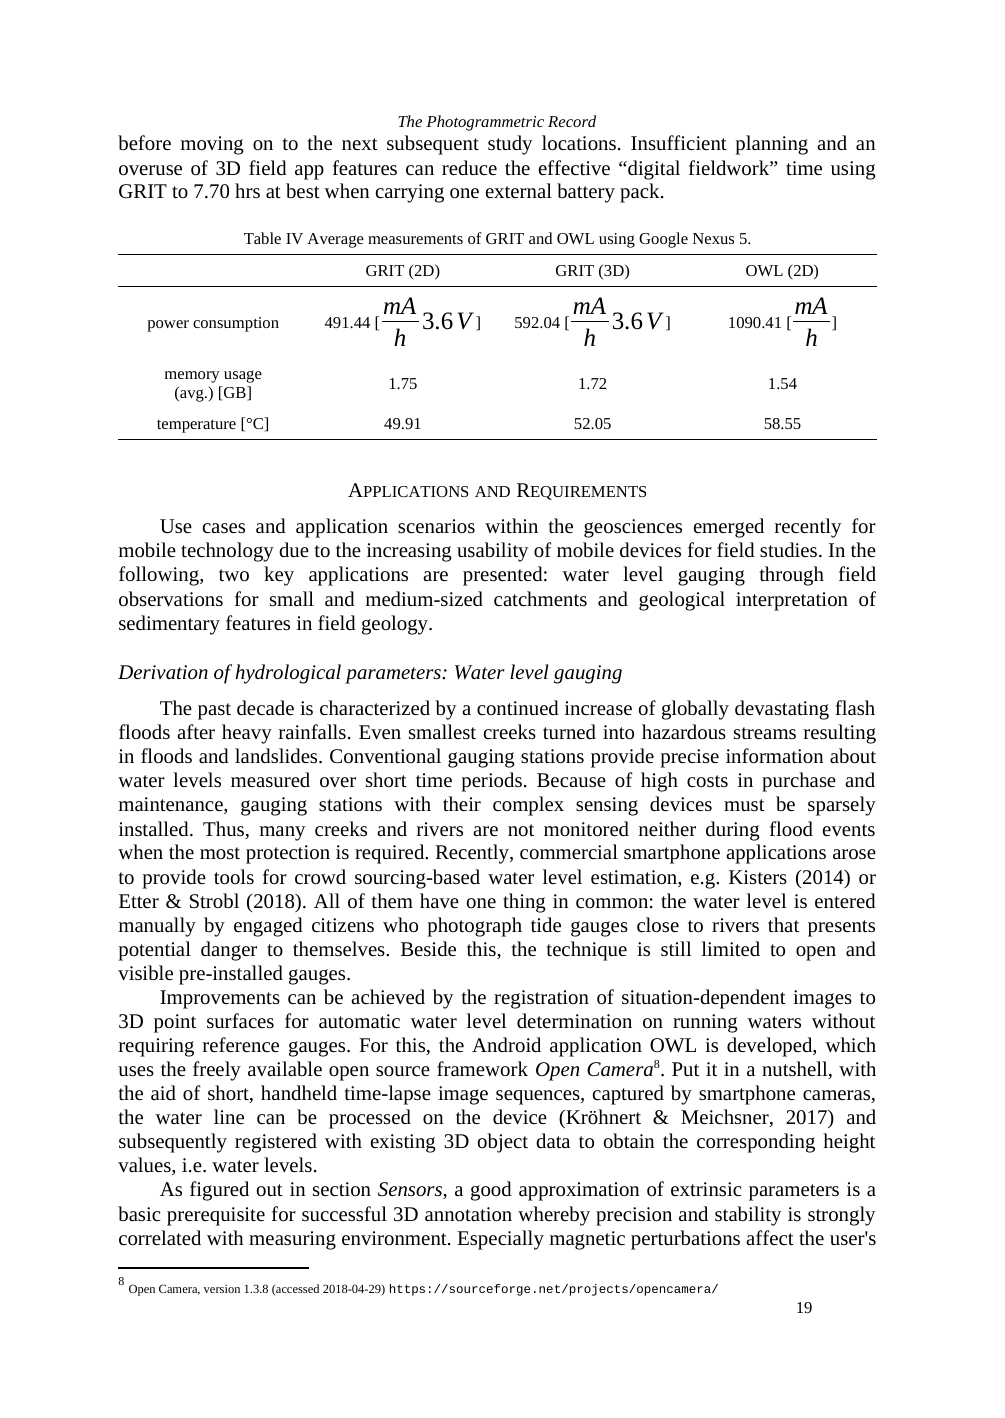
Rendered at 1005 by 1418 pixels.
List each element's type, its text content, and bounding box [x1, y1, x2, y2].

title Table IV Average measurements of GRIT and OWL using Google Nexus 5. [118, 228, 877, 248]
table_header OWL (2D) [687, 255, 877, 286]
table_cell 1.75 [308, 358, 497, 408]
subtitle Derivation of hydrological parameters: Water level gauging [118, 659, 877, 684]
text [118, 131, 877, 203]
text The past decade is characterized by a continued increase of globally devastating flash floods after heavy rainfalls. Even smallest creeks turned into hazardous streams resulting in floods and landslides. Conventional gauging stations provide precise information about water levels measured over short time periods. Because of high costs in purchase and maintenance, gauging stations with their complex sensing devices must be sparsely installed. Thus, many creeks and rivers are not monitored neither during flood events when the most protection is required. Recently, commercial smartphone applications arose to provide tools for crowd sourcing-based water level estimation, e.g. Kisters (2014) or Etter & Strobl (2018). All of them have one thing in common: the water level is entered manually by engaged citizens who photograph tide gauges close to rivers that presents potential danger to themselves. Beside this, the technique is still limited to open and visible pre-installed gauges. [118, 696, 877, 985]
text Improvements can be achieved by the registration of situation-dependent images to 3D point surfaces for automatic water level determination on running waters without requiring reference gauges. For this, the Android application OWL is developed, which uses the freely available open source framework Open Camera. Put it in a nutshell, with the aid of short, handheld time-lapse image sequences, captured by smartphone cameras, the water line can be processed on the device (Kröhnert & Meichsner, 2017) and subsequently registered with existing 3D object data to obtain the corresponding height values, i.e. water levels. [118, 985, 877, 1177]
table_header GRIT (3D) [498, 255, 687, 286]
table_cell 1090.41 [] [687, 287, 877, 358]
table_cell 592.04 [] [498, 287, 687, 358]
table_cell 491.44 [] [308, 287, 497, 358]
table_cell 49.91 [308, 408, 497, 439]
table_cell 52.05 [498, 408, 687, 439]
table_header GRIT (2D) [308, 255, 497, 286]
text Use cases and application scenarios within the geosciences emerged recently for mobile technology due to the increasing usability of mobile devices for field studies. In the following, two key applications are presented: water level gauging through field observations for small and medium-sized catchments and geological interpretation of sedimentary features in field geology. [118, 514, 877, 634]
table_cell memory usage (avg.) [GB] [118, 358, 308, 408]
table_cell 1.72 [498, 358, 687, 408]
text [118, 1177, 877, 1249]
table_header [118, 255, 308, 286]
table_cell power consumption [118, 287, 308, 358]
subtitle Applications and Requirements [118, 478, 877, 502]
table_cell 58.55 [687, 408, 877, 439]
table_cell temperature [°C] [118, 408, 308, 439]
table_cell 1.54 [687, 358, 877, 408]
